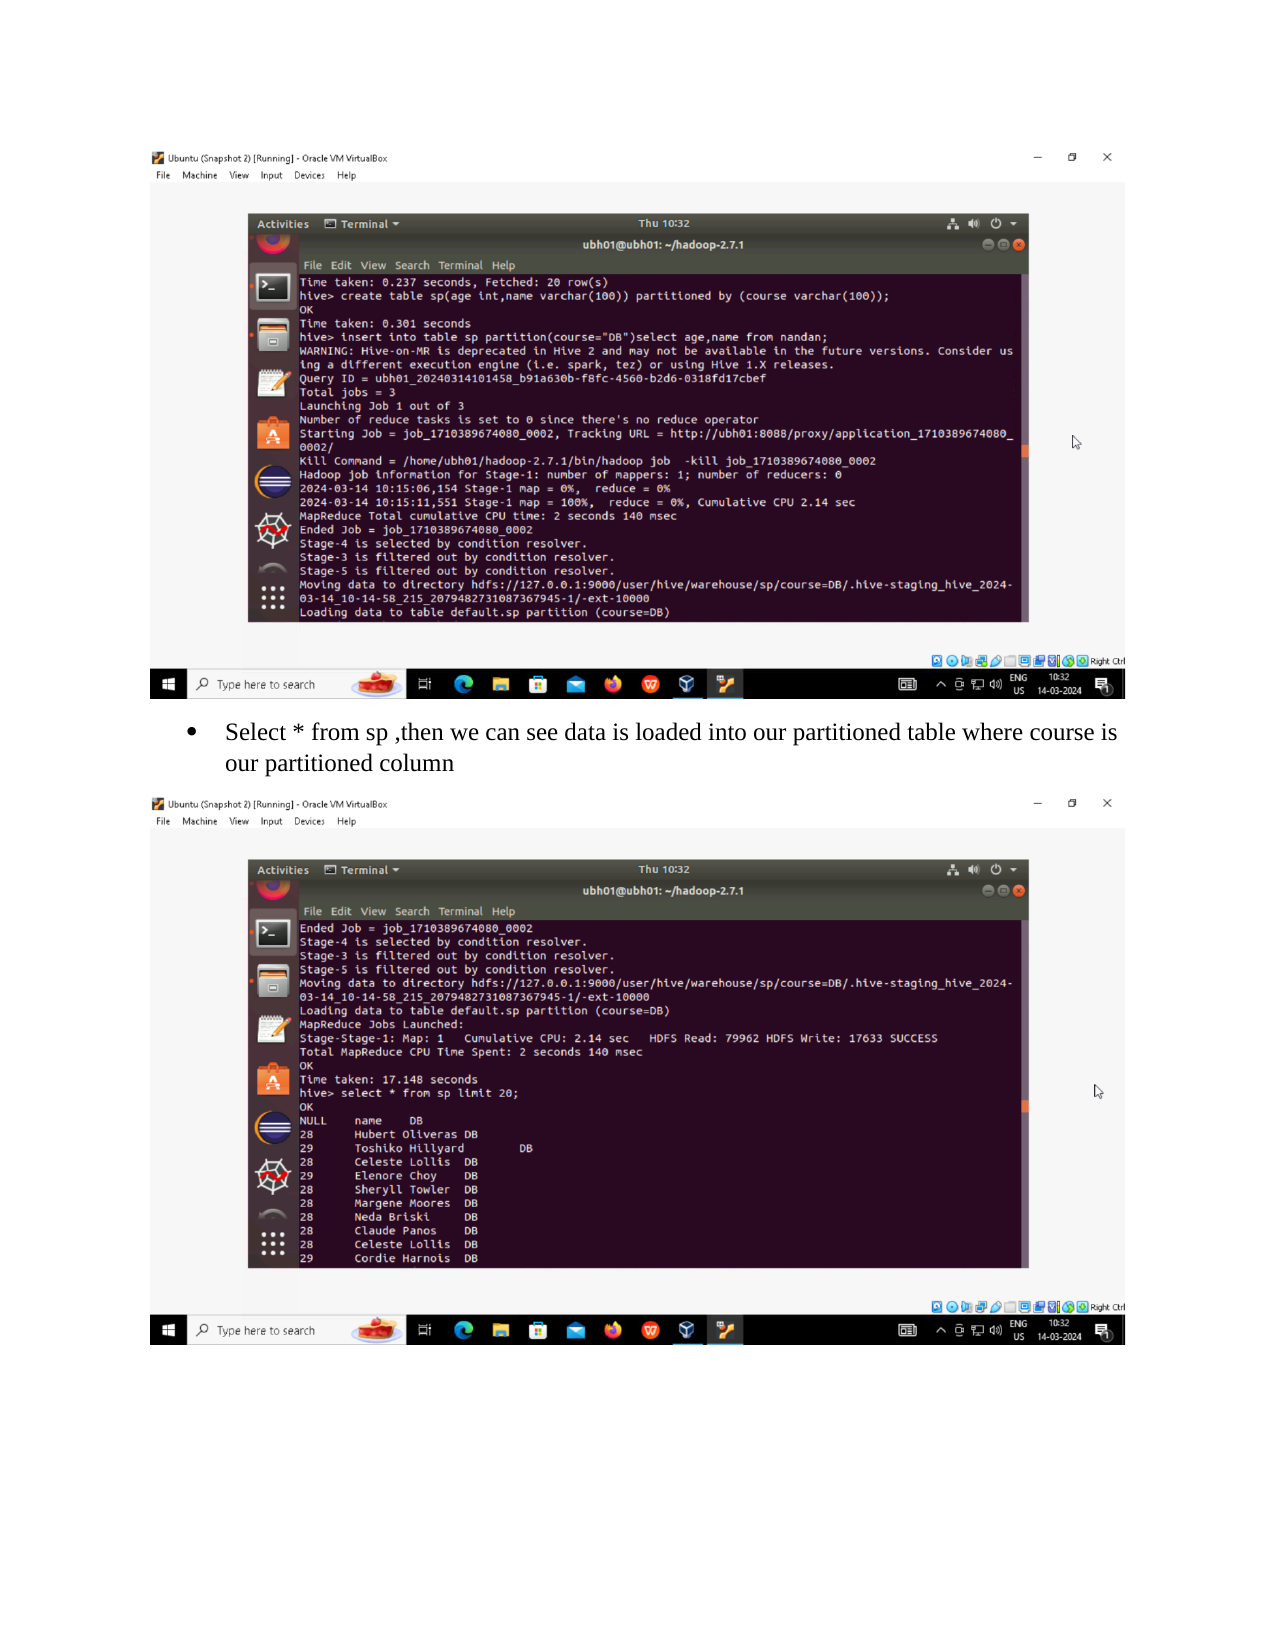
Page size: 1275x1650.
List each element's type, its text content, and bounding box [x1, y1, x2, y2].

list Select * from sp ,then we can see data is loaded into our partitioned table where course is our partitioned column [187, 717, 1125, 777]
picture [150, 796, 1125, 1345]
picture [150, 150, 1125, 699]
